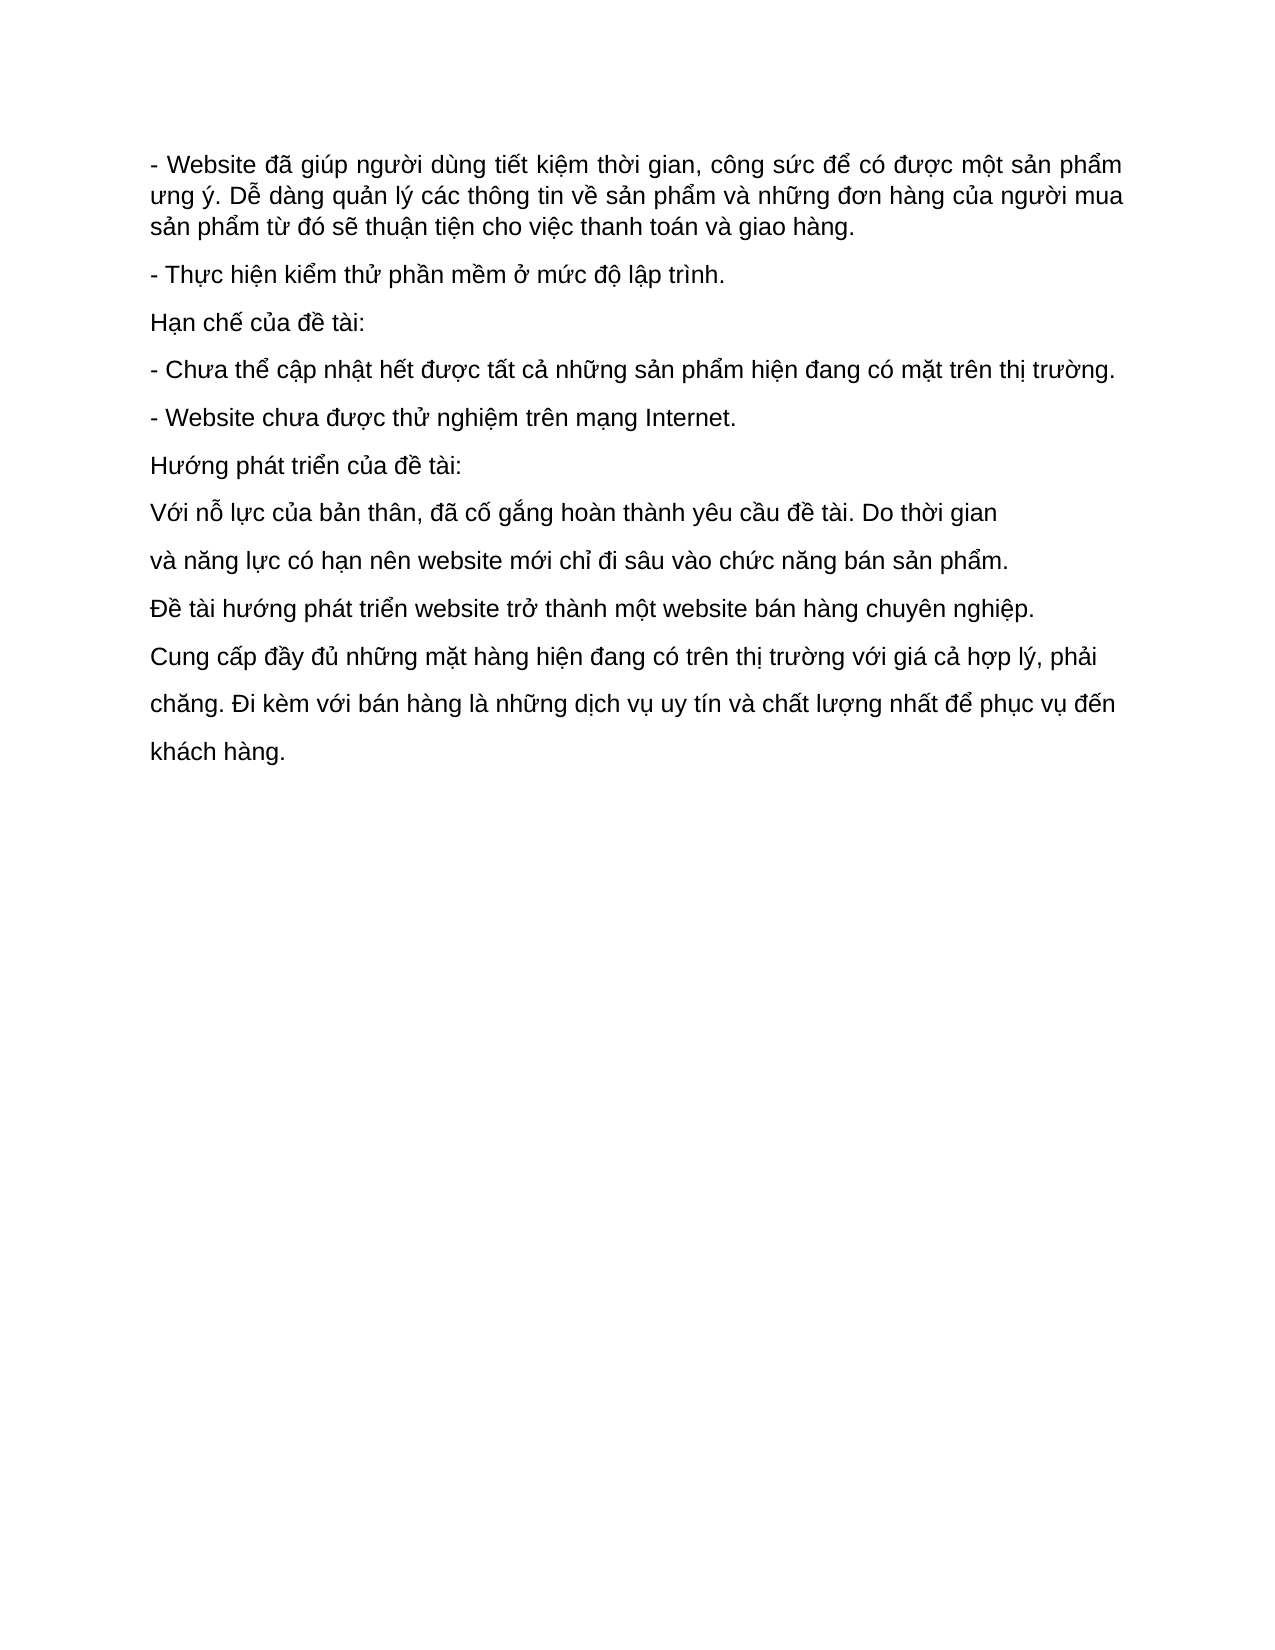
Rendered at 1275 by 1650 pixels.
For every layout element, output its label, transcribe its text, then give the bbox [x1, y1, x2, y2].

text khách hàng. [150, 737, 1125, 766]
text Cung cấp đầy đủ những mặt hàng hiện đang có trên thị trường với giá cả hợp lý, phải [150, 641, 1125, 670]
text Hướng phát triển của đề tài: [150, 451, 1125, 479]
text Với nỗ lực của bản thân, đã cố gắng hoàn thành yêu cầu đề tài. Do thời gian [150, 498, 1125, 527]
text Đề tài hướng phát triển website trở thành một website bán hàng chuyên nghiệp. [150, 594, 1125, 622]
text - Thực hiện kiểm thử phần mềm ở mức độ lập trình. [150, 260, 1125, 288]
text - Website chưa được thử nghiệm trên mạng Internet. [150, 403, 1125, 432]
text - Chưa thể cập nhật hết được tất cả những sản phẩm hiện đang có mặt trên thị trường. [150, 355, 1125, 384]
text Hạn chế của đề tài: [150, 307, 1125, 336]
text - Website đã giúp người dùng tiết kiệm thời gian, công sức để có được một sản phẩm ưng ý. Dễ dàng quản lý các thông tin về sản phẩm và những đơn hàng của người mua sản phẩm từ đó sẽ thuận tiện cho việc thanh toán và giao hàng. [150, 150, 1125, 241]
text chăng. Đi kèm với bán hàng là những dịch vụ uy tín và chất lượng nhất để phục vụ đến [150, 689, 1125, 718]
text và năng lực có hạn nên website mới chỉ đi sâu vào chức năng bán sản phẩm. [150, 546, 1125, 575]
